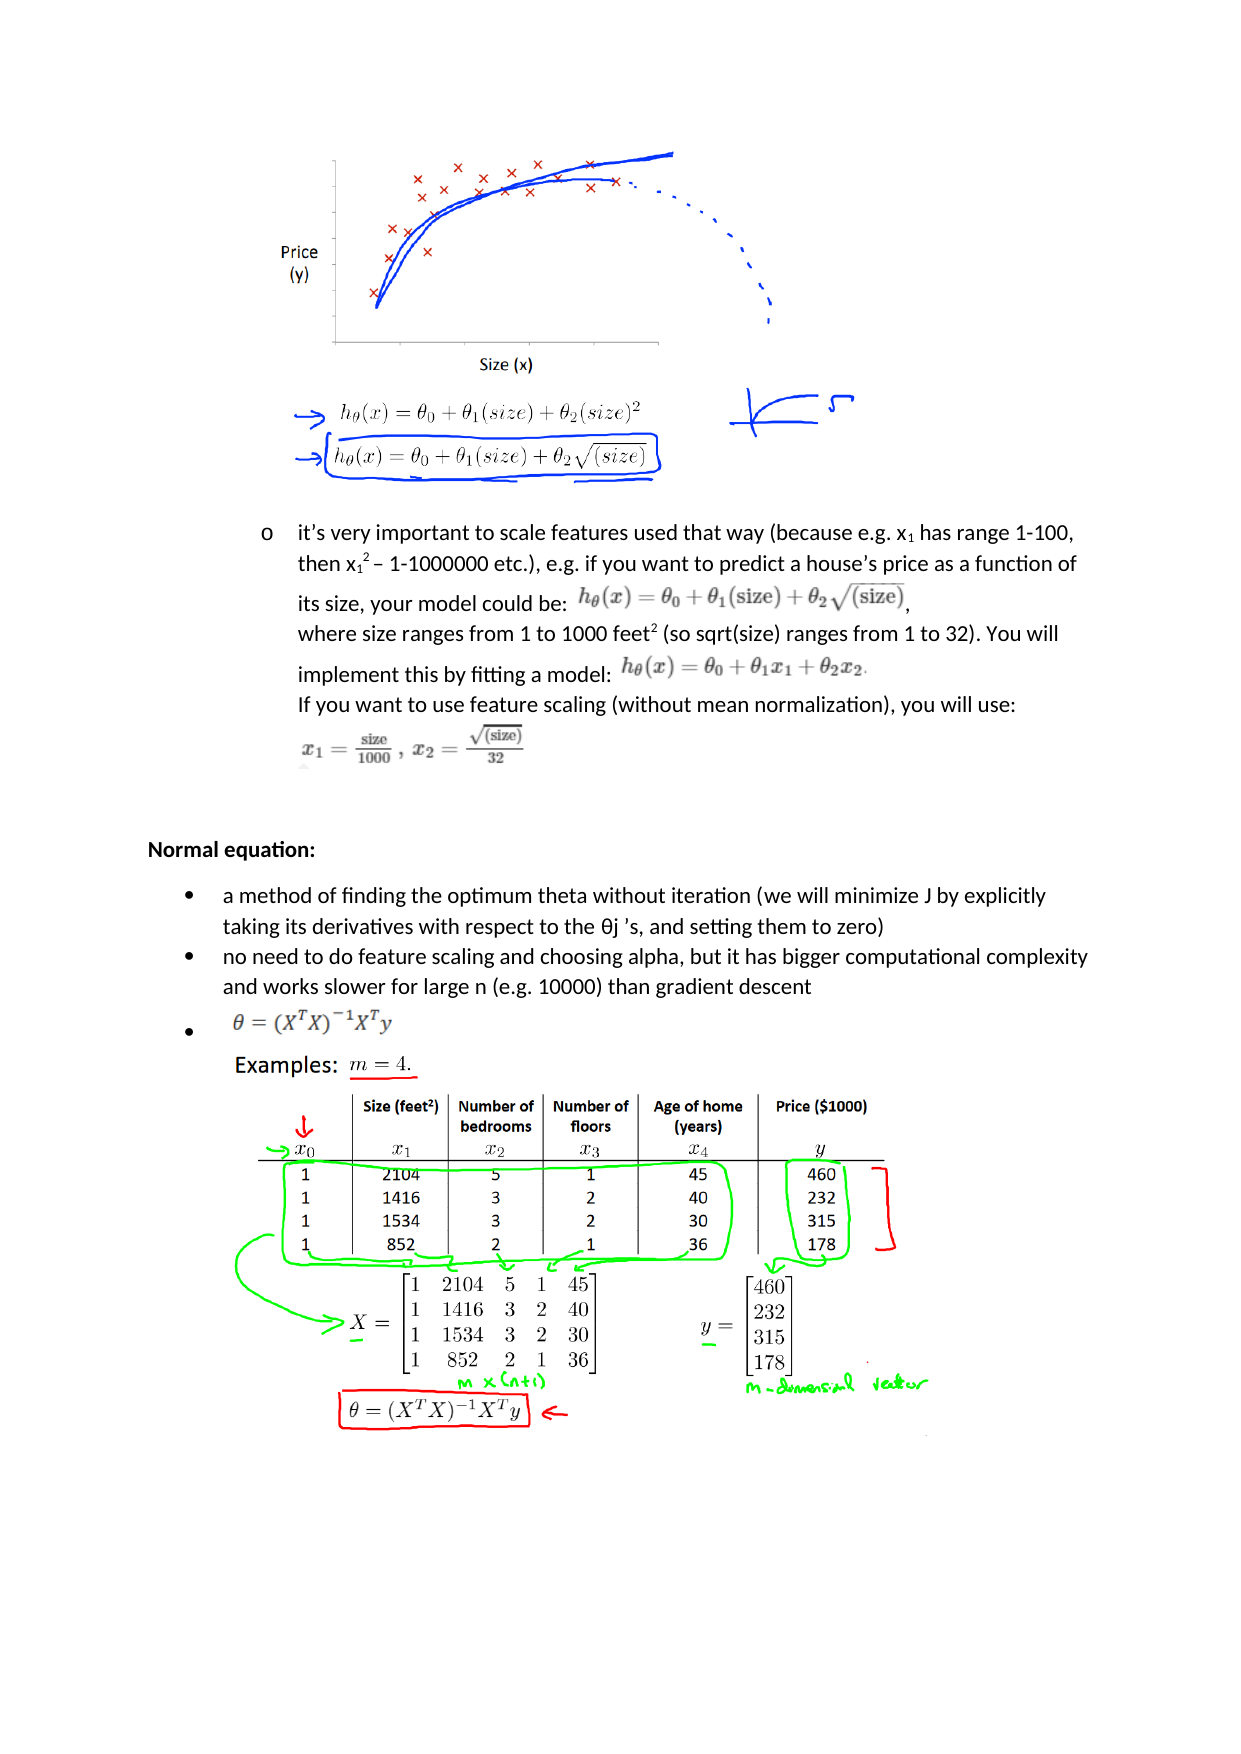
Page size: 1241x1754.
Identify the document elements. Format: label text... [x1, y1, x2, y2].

text Normal equation: [148, 835, 1093, 863]
list where size ranges from 1 to 1000 feet2 (so sqrt(size) ranges from 1 to 32). You will implement this by fitting a model: [298, 619, 1093, 688]
picture [617, 649, 867, 682]
picture [297, 720, 528, 769]
list no need to do feature scaling and choosing alpha, but it has bigger computational complexity and works slower for large n (e.g. 10000) than gradient descent [185, 942, 1093, 1000]
picture [222, 1002, 403, 1041]
list If you want to use feature scaling (without mean normalization), you will use: [298, 690, 1093, 718]
list it’s very important to scale features used that way (because e.g. x1 has range 1-100, then x12 – 1-1000000 etc.), e.g. if you want to predict a house’s price as a function of its size, your model could be: , [260, 518, 1093, 617]
picture [573, 579, 905, 612]
list a method of finding the optimum theta without iteration (we will minimize J by explicitly taking its derivatives with respect to the θj ’s, and setting them to zero) [185, 882, 1093, 940]
picture [222, 1048, 932, 1436]
picture [260, 147, 862, 499]
